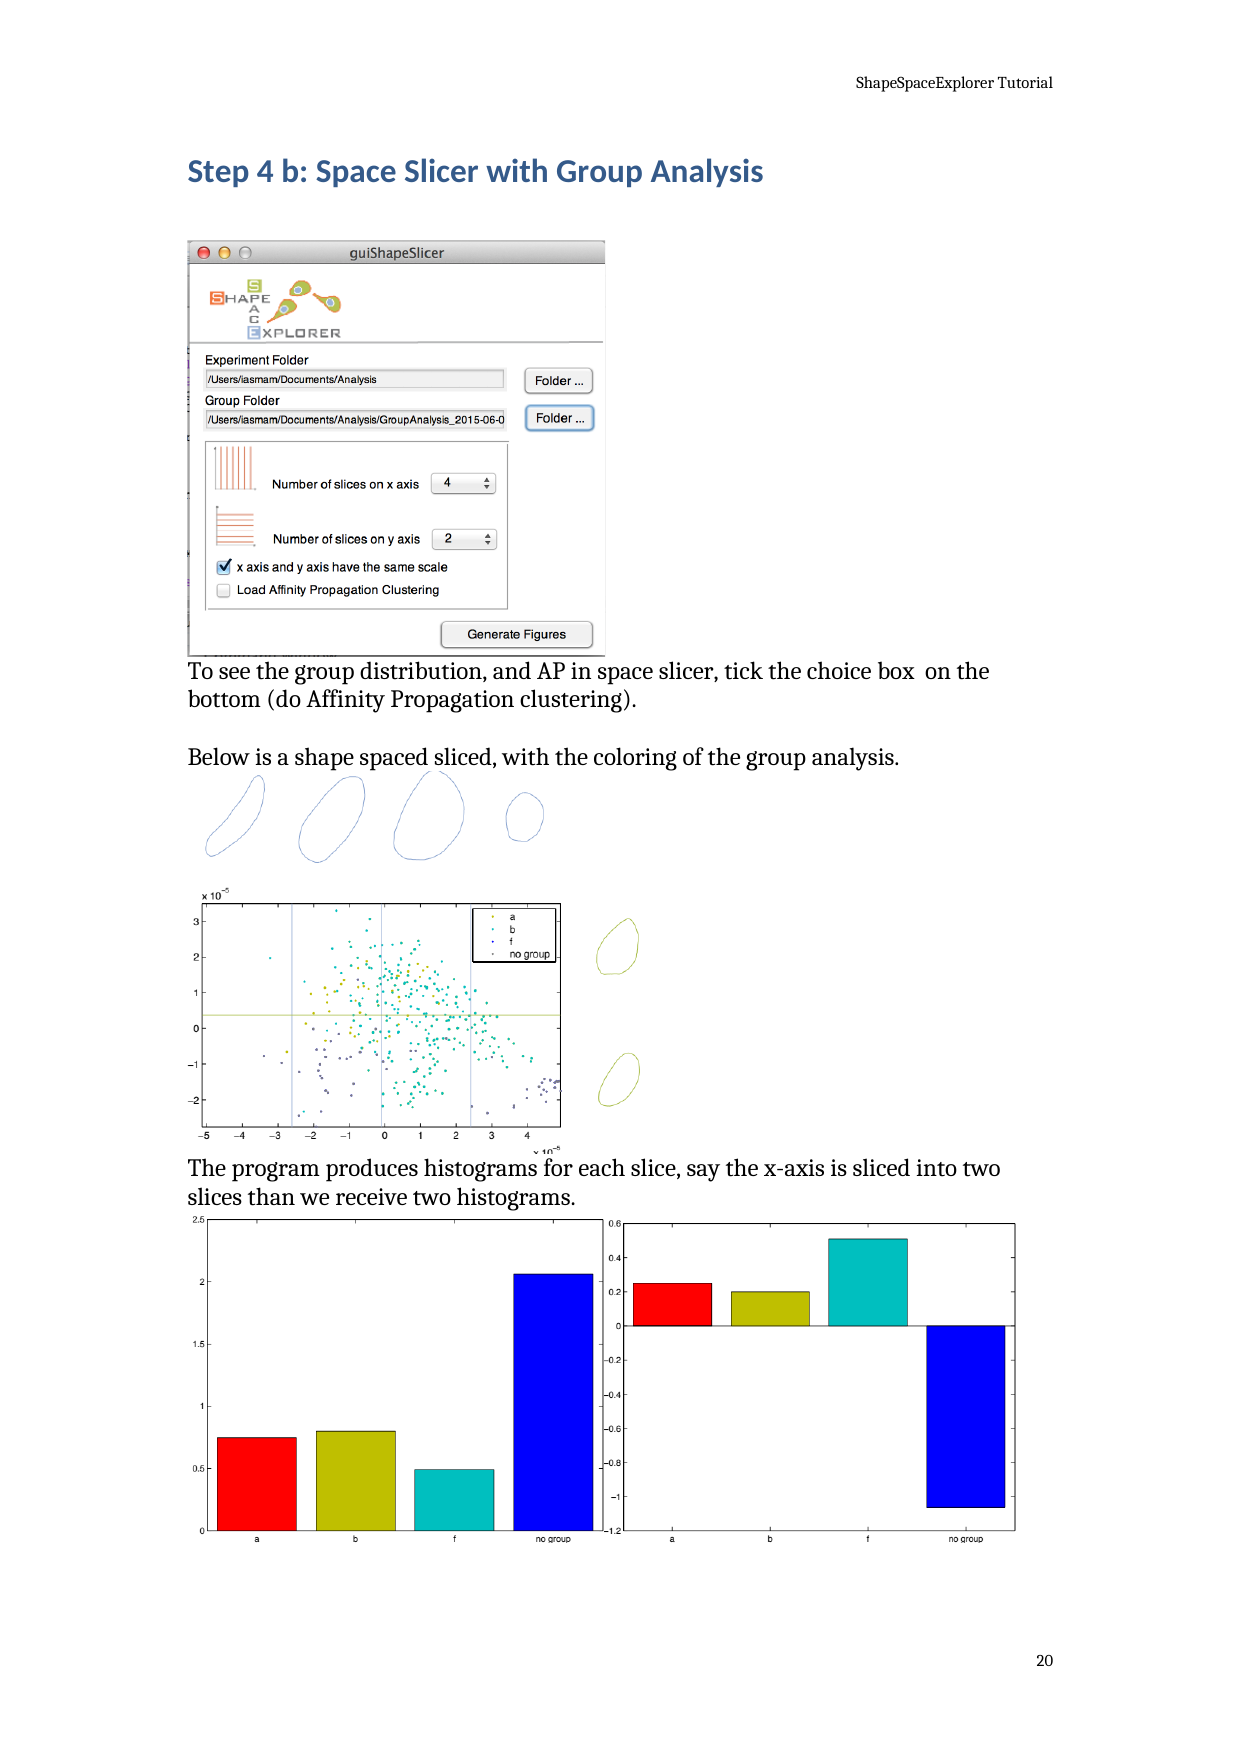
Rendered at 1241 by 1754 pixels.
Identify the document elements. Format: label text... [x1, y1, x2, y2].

text Below is a shape spaced sliced, with the coloring of the group analysis. [187, 743, 1053, 772]
picture [187, 240, 606, 657]
text To see the group distribution, and AP in space slicer, tick the choice box on the bottom (do Affinity Propagation clustering). [187, 657, 1053, 714]
text The program produces histograms for each slice, say the x-axis is sliced into two slices than we receive two histograms. [187, 1154, 1053, 1211]
subtitle Step 4 b: Space Slicer with Group Analysis [187, 150, 1053, 191]
